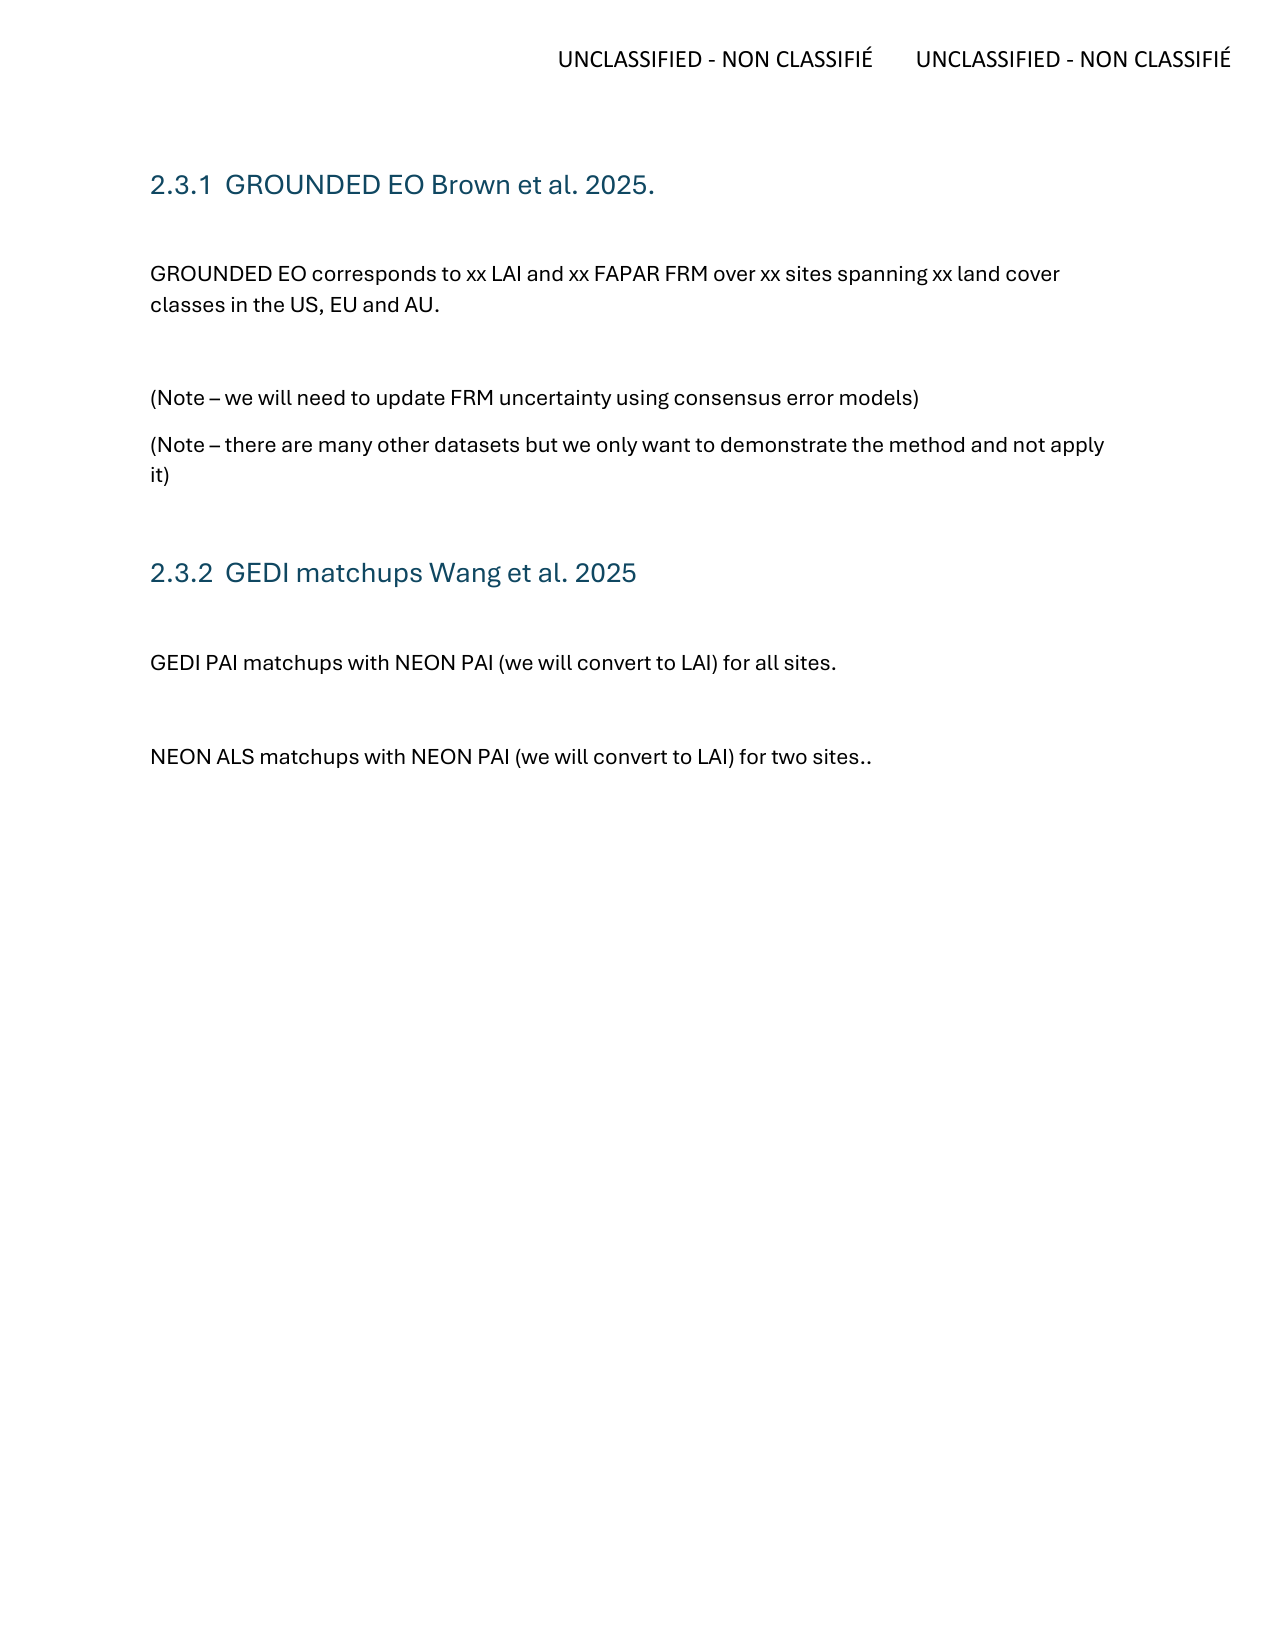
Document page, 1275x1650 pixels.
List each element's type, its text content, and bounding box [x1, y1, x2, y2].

text (Note – there are many other datasets but we only want to demonstrate the method and not apply it) [150, 431, 1125, 489]
text NEON ALS matchups with NEON PAI (we will convert to LAI) for two sites.. [150, 742, 1125, 771]
text (Note – we will need to update FRM uncertainty using consensus error models) [150, 384, 1125, 412]
text GROUNDED EO corresponds to xx LAI and xx FAPAR FRM over xx sites spanning xx land cover classes in the US, EU and AU. [150, 260, 1125, 318]
subtitle GEDI matchups Wang et al. 2025 [150, 555, 1125, 591]
text GEDI PAI matchups with NEON PAI (we will convert to LAI) for all sites. [150, 649, 1125, 677]
subtitle GROUNDED EO Brown et al. 2025. [150, 167, 1125, 202]
